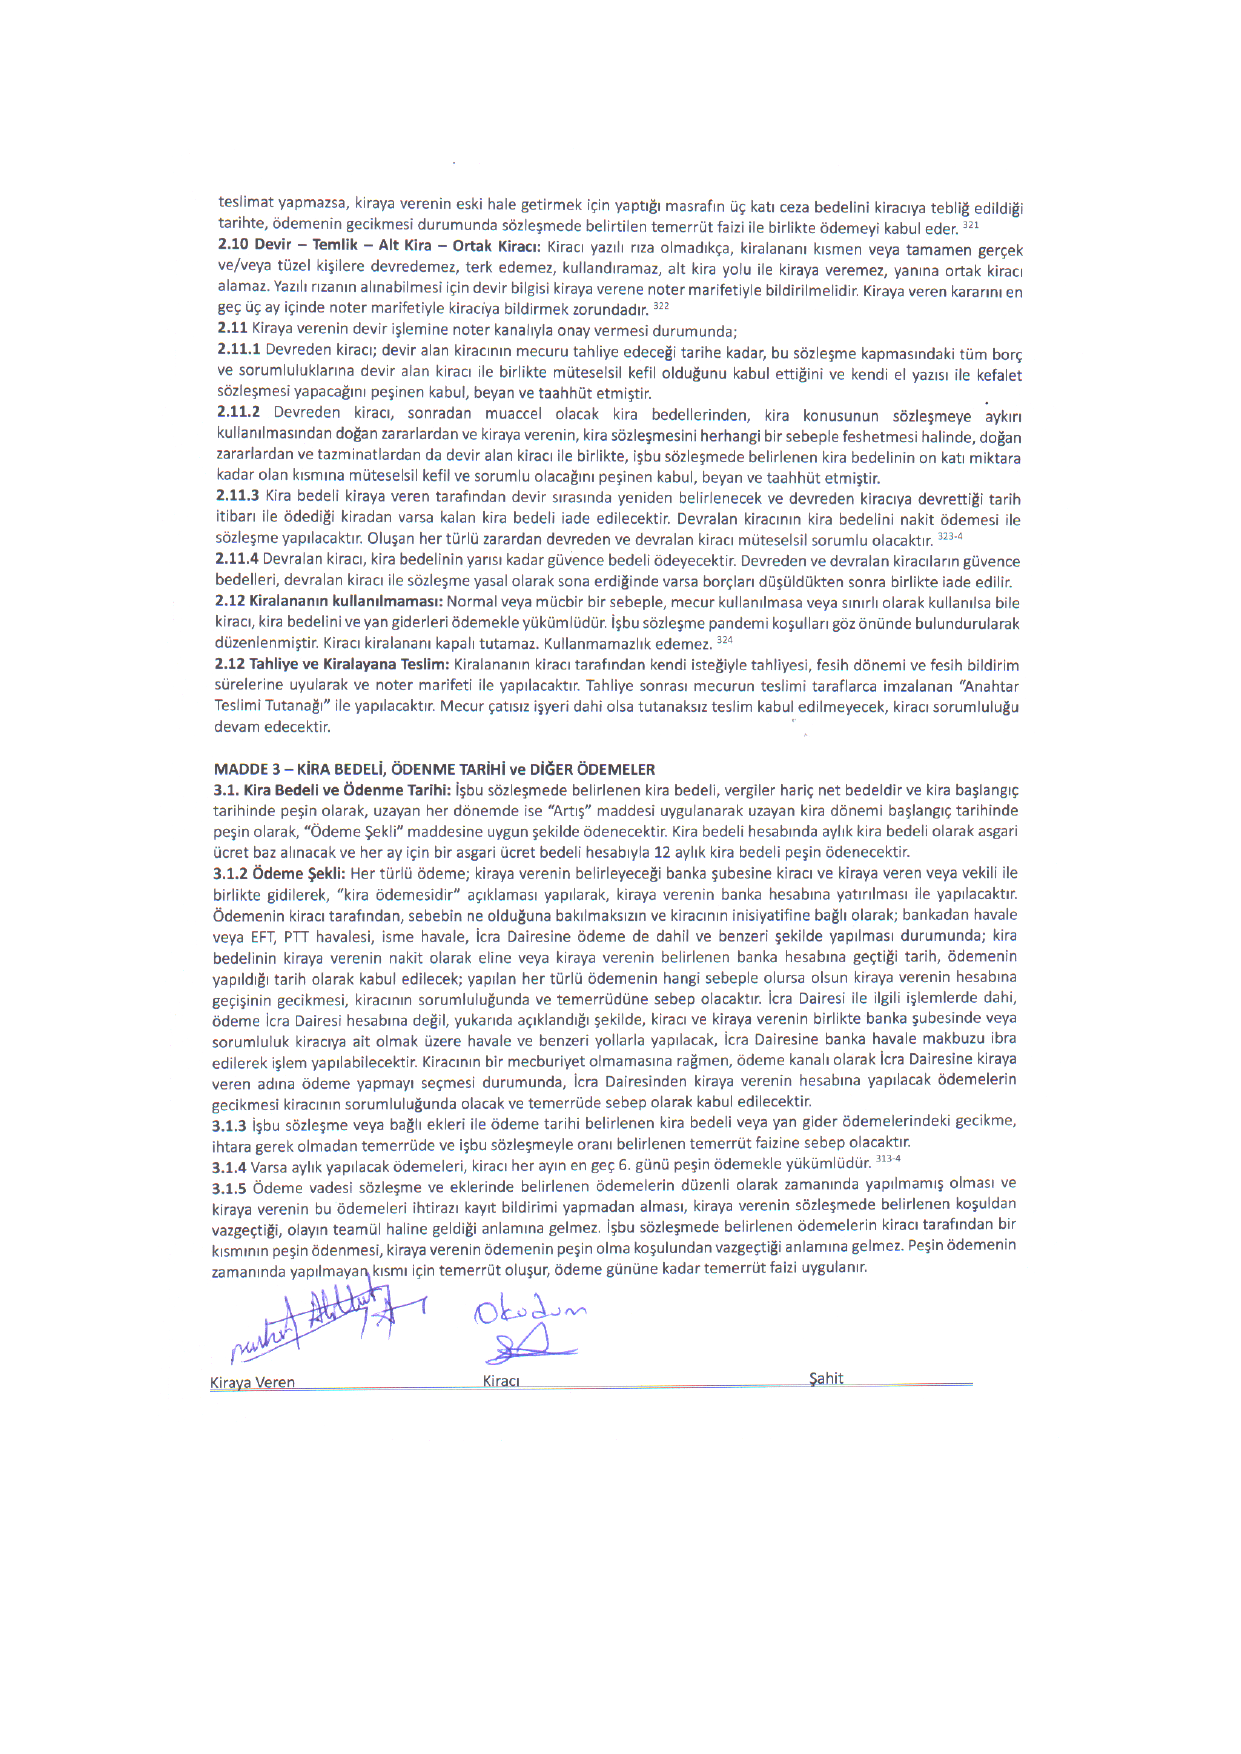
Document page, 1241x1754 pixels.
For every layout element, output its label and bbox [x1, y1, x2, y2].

picture [147, 147, 1093, 1447]
